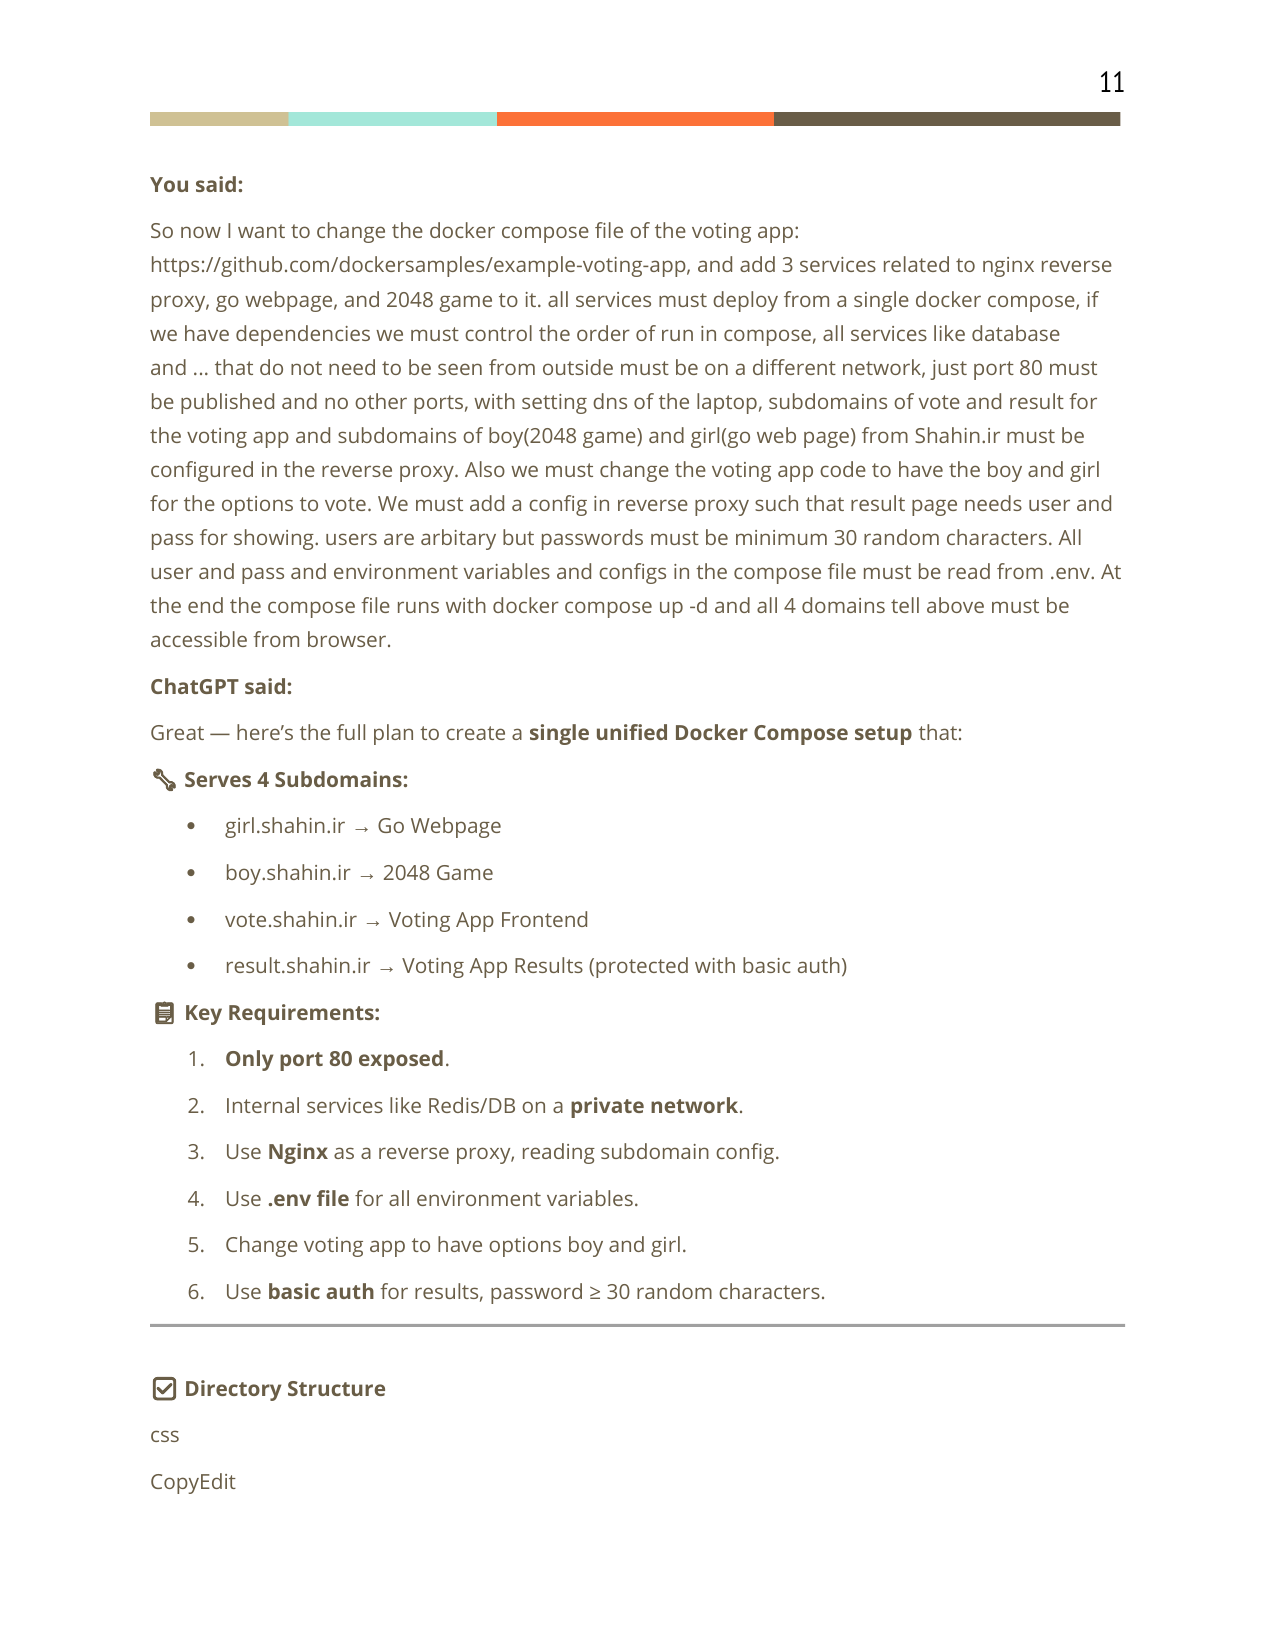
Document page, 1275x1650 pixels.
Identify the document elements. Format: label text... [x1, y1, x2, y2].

list boy.shahin.ir → 2048 Game [187, 858, 1125, 887]
text You said: [150, 170, 1125, 198]
text css [150, 1420, 1125, 1449]
text 📋 Key Requirements: [150, 998, 1125, 1026]
picture [150, 112, 1121, 126]
list Use Nginx as a reverse proxy, reading subdomain config. [187, 1137, 1125, 1166]
text So now I want to change the docker compose file of the voting app: https://github.com/dockersamples/example-voting-app, and add 3 services related to nginx reverse proxy, go webpage, and 2048 game to it. all services must deploy from a single docker compose, if we have dependencies we must control the order of run in compose, all services like database and ... that do not need to be seen from outside must be on a different network, just port 80 must be published and no other ports, with setting dns of the laptop, subdomains of vote and result for the voting app and subdomains of boy(2048 game) and girl(go web page) from Shahin.ir must be configured in the reverse proxy. Also we must change the voting app code to have the boy and girl for the options to vote. We must add a config in reverse proxy such that result page needs user and pass for showing. users are arbitary but passwords must be minimum 30 random characters. All user and pass and environment variables and configs in the compose file must be read from .env. At the end the compose file runs with docker compose up -d and all 4 domains tell above must be accessible from browser. [150, 217, 1125, 654]
list vote.shahin.ir → Voting App Frontend [187, 905, 1125, 933]
list Internal services like Redis/DB on a private network. [187, 1091, 1125, 1119]
text ✅ Directory Structure [150, 1374, 1125, 1402]
text CopyEdit [150, 1467, 1125, 1495]
list Only port 80 exposed. [187, 1044, 1125, 1073]
list Use basic auth for results, password ≥ 30 random characters. [187, 1277, 1125, 1306]
text ChatGPT said: [150, 672, 1125, 700]
text Great — here’s the full plan to create a single unified Docker Compose setup that: [150, 718, 1125, 747]
list Change voting app to have options boy and girl. [187, 1231, 1125, 1259]
list girl.shahin.ir → Go Webpage [187, 812, 1125, 840]
list result.shahin.ir → Voting App Results (protected with basic auth) [187, 951, 1125, 980]
list Use .env file for all environment variables. [187, 1184, 1125, 1212]
text 🔧 Serves 4 Subdomains: [150, 765, 1125, 793]
